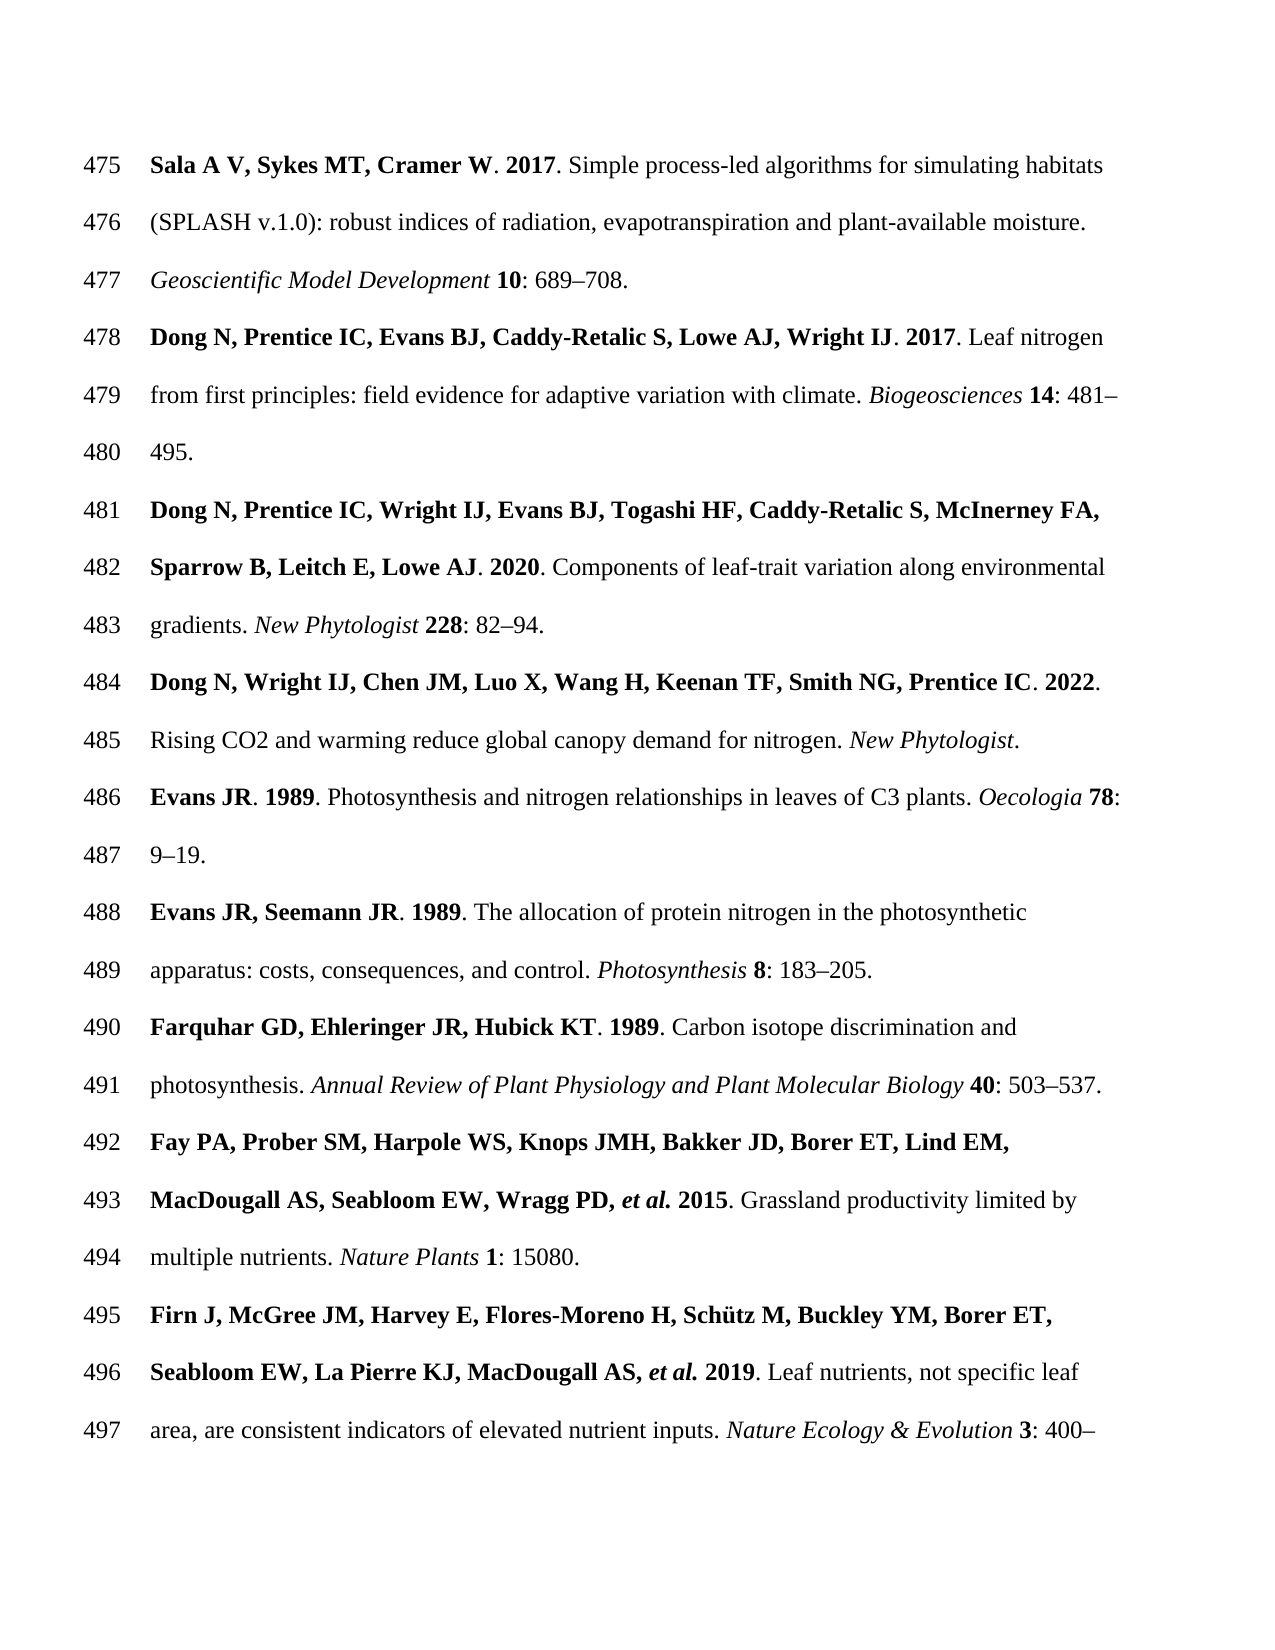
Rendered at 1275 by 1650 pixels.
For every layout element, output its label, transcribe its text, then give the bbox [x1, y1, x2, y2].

text Dong N, Prentice IC, Wright IJ, Evans BJ, Togashi HF, Caddy-Retalic S, McInerney FA, Sparrow B, Leitch E, Lowe AJ. 2020. Components of leaf‐trait variation along environmental gradients. New Phytologist 228: 82–94. [150, 495, 1125, 639]
text Farquhar GD, Ehleringer JR, Hubick KT. 1989. Carbon isotope discrimination and photosynthesis. Annual Review of Plant Physiology and Plant Molecular Biology 40: 503–537. [150, 1012, 1125, 1099]
text Fay PA, Prober SM, Harpole WS, Knops JMH, Bakker JD, Borer ET, Lind EM, MacDougall AS, Seabloom EW, Wragg PD, et al. 2015. Grassland productivity limited by multiple nutrients. Nature Plants 1: 15080. [150, 1127, 1125, 1271]
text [150, 1300, 1125, 1444]
text Dong N, Prentice IC, Evans BJ, Caddy-Retalic S, Lowe AJ, Wright IJ. 2017. Leaf nitrogen from first principles: field evidence for adaptive variation with climate. Biogeosciences 14: 481–495. [150, 322, 1125, 466]
text Evans JR, Seemann JR. 1989. The allocation of protein nitrogen in the photosynthetic apparatus: costs, consequences, and control. Photosynthesis 8: 183–205. [150, 897, 1125, 984]
text Dong N, Wright IJ, Chen JM, Luo X, Wang H, Keenan TF, Smith NG, Prentice IC. 2022. Rising CO2 and warming reduce global canopy demand for nitrogen. New Phytologist. [150, 667, 1125, 754]
text Evans JR. 1989. Photosynthesis and nitrogen relationships in leaves of C3 plants. Oecologia 78: 9–19. [150, 782, 1125, 869]
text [150, 150, 1125, 294]
